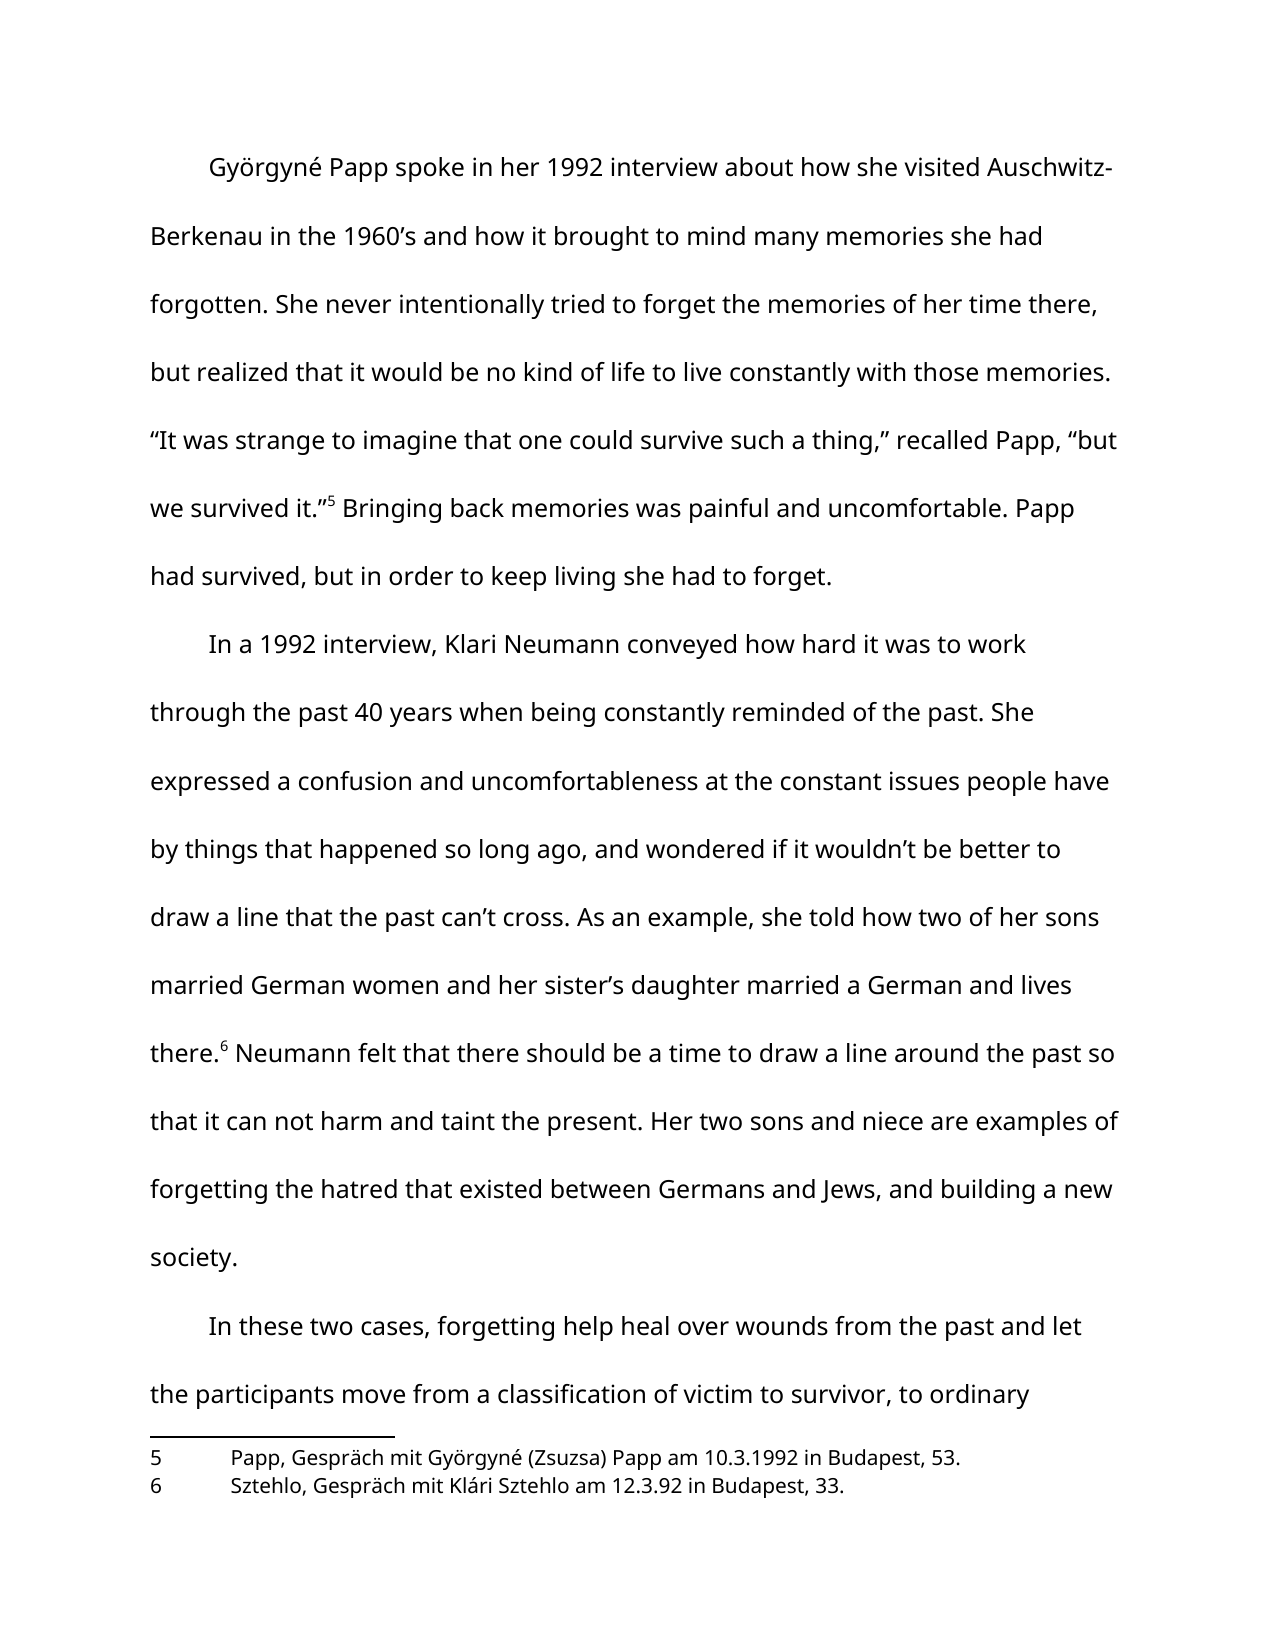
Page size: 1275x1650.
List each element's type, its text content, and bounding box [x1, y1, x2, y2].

text In a 1992 interview, Klari Neumann conveyed how hard it was to work through the past 40 years when being constantly reminded of the past. She expressed a confusion and uncomfortableness at the constant issues people have by things that happened so long ago, and wondered if it wouldn’t be better to draw a line that the past can’t cross. As an example, she told how two of her sons married German women and her sister’s daughter married a German and lives there. Neumann felt that there should be a time to draw a line around the past so that it can not harm and taint the present. Her two sons and niece are examples of forgetting the hatred that existed between Germans and Jews, and building a new society. [150, 627, 1125, 1274]
text Györgyné Papp spoke in her 1992 interview about how she visited Auschwitz-Berkenau in the 1960’s and how it brought to mind many memories she had forgotten. She never intentionally tried to forget the memories of her time there, but realized that it would be no kind of life to live constantly with those memories. “It was strange to imagine that one could survive such a thing,” recalled Papp, “but we survived it.” Bringing back memories was painful and uncomfortable. Papp had survived, but in order to keep living she had to forget. [150, 150, 1125, 593]
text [150, 1308, 1125, 1410]
